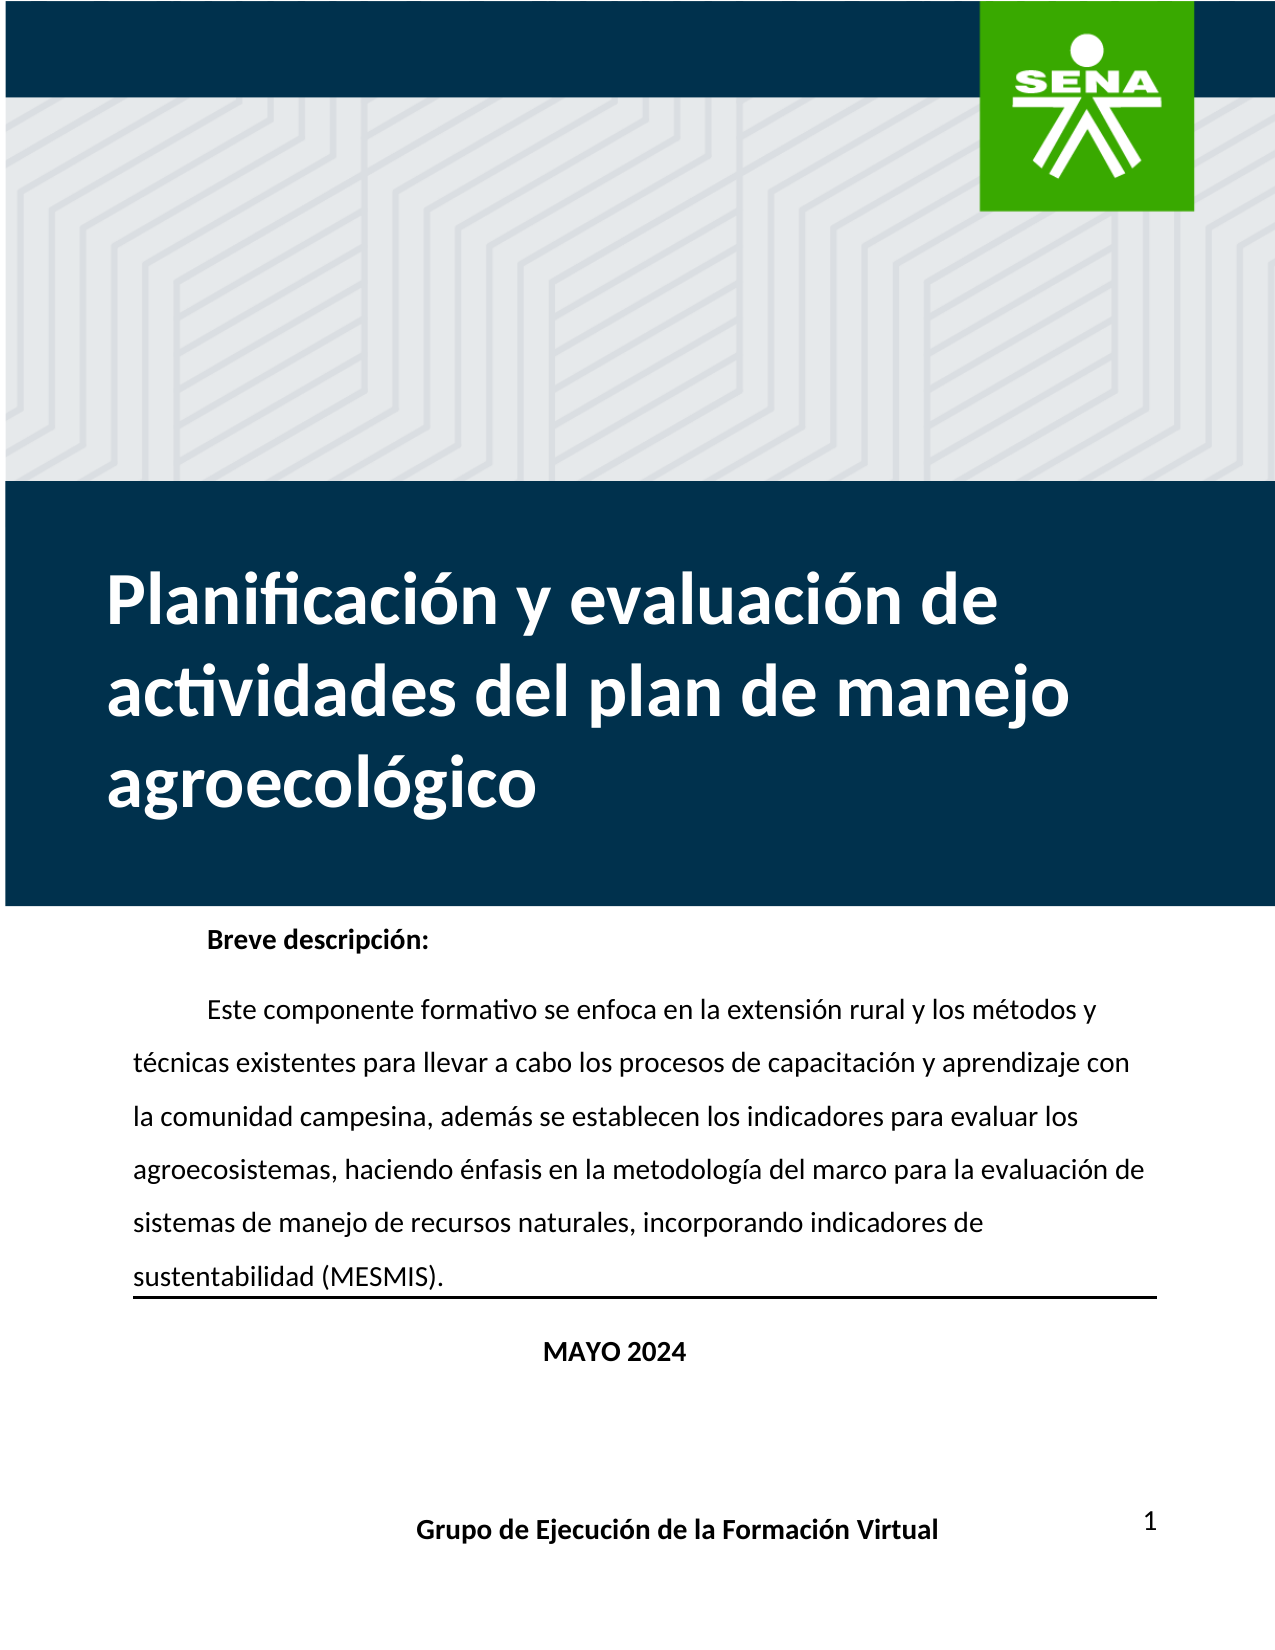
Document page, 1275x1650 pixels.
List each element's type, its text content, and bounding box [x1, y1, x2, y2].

text Breve descripción: [133, 921, 1157, 956]
text MAYO 2024 [133, 1333, 1157, 1369]
picture [5, 1, 1275, 481]
text Este componente formativo se enfoca en la extensión rural y los métodos y técnicas existentes para llevar a cabo los procesos de capacitación y aprendizaje con la comunidad campesina, además se establecen los indicadores para evaluar los agroecosistemas, haciendo énfasis en la metodología del marco para la evaluación de sistemas de manejo de recursos naturales, incorporando indicadores de sustentabilidad (MESMIS). [133, 991, 1157, 1296]
